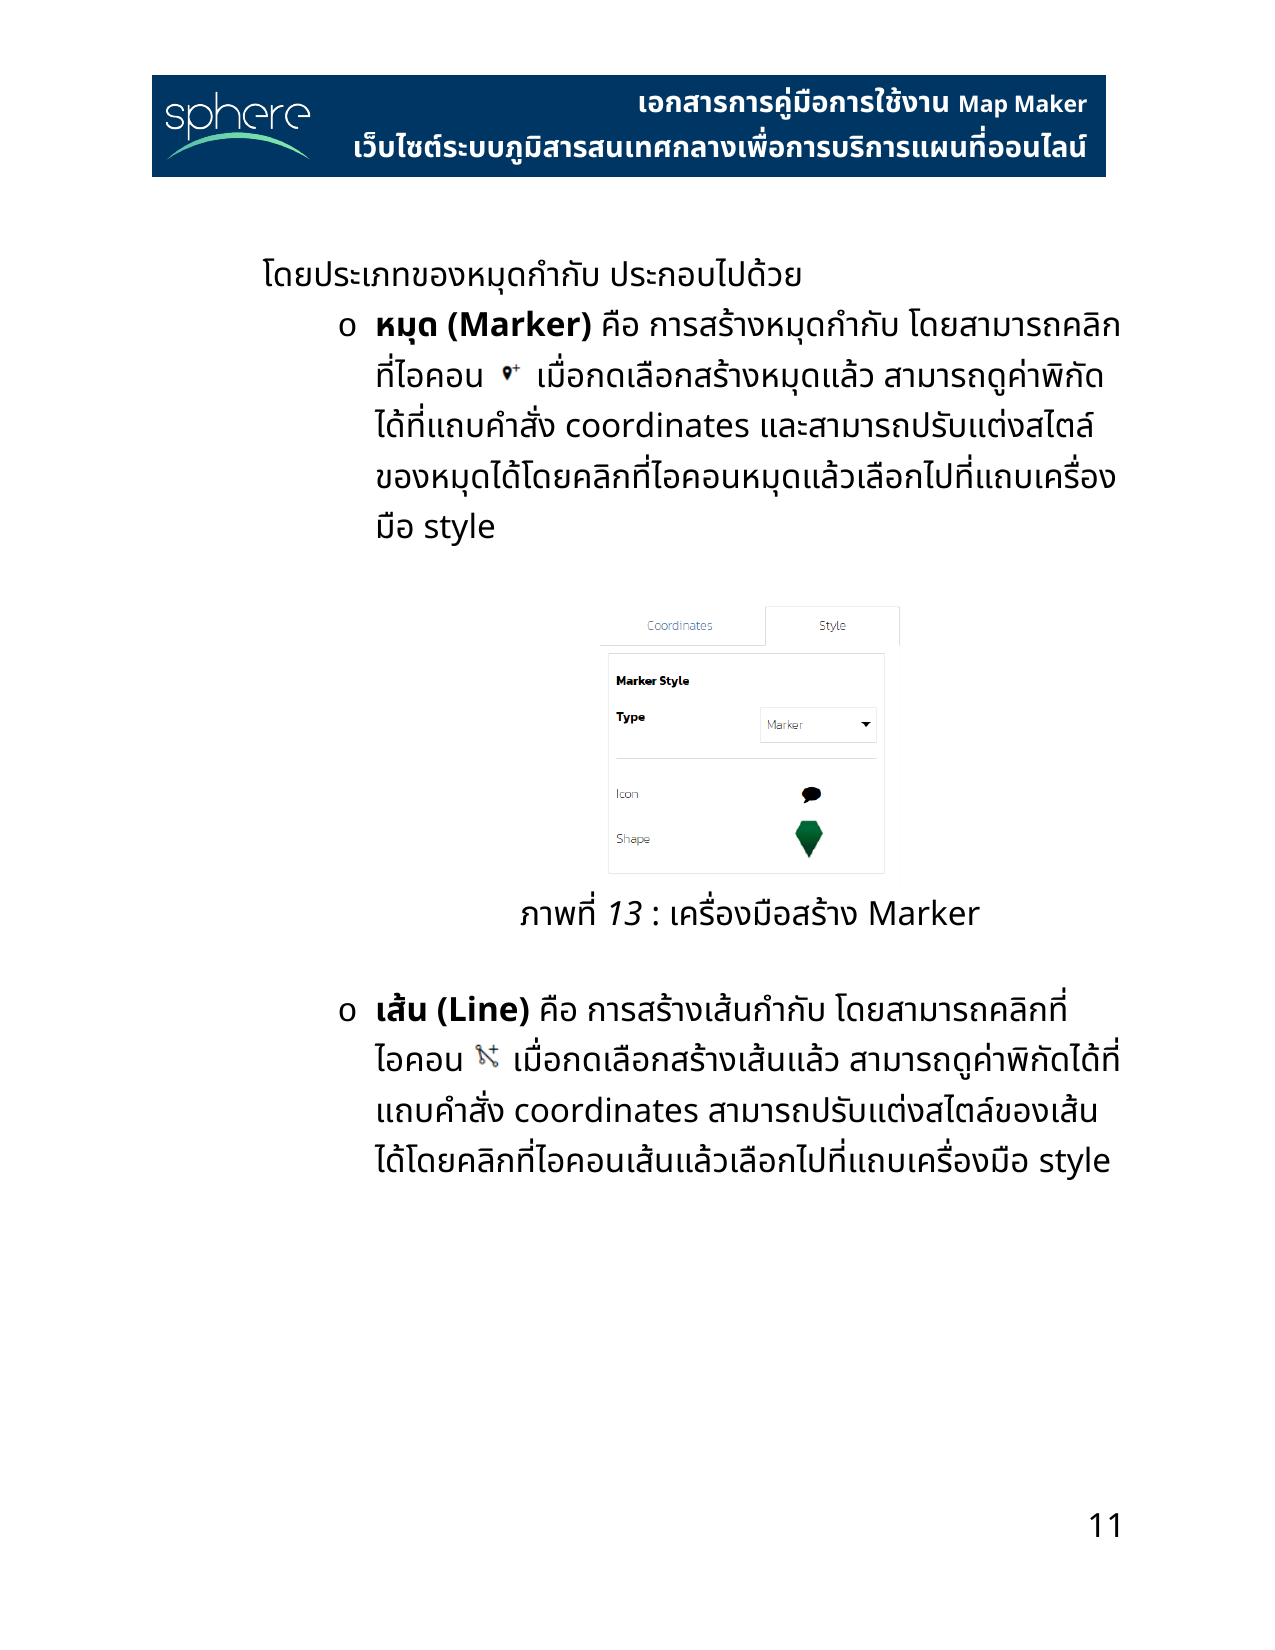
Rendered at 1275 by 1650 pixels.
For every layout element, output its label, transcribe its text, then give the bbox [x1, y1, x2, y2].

picture [493, 355, 528, 387]
picture [163, 91, 314, 161]
list หมุด (Marker) คือ การสร้างหมุดกำกับ โดยสามารถคลิกที่ไอคอน เมื่อกดเลือกสร้างหมุดแล้ว สามารถดูค่าพิกัดได้ที่แถบคำสั่ง coordinates และสามารถปรับแต่งสไตล์ของหมุดได้โดยคลิกที่ไอคอนหมุดแล้วเลือกไปที่แถบเครื่องมือ style [337, 301, 1125, 554]
picture [473, 1040, 504, 1072]
text ภาพที่ 13 : เครื่องมือสร้าง Marker [375, 889, 1125, 940]
list เส้น (Line) คือ การสร้างเส้นกำกับ โดยสามารถคลิกที่ไอคอน เมื่อกดเลือกสร้างเส้นแล้ว สามารถดูค่าพิกัดได้ที่แถบคำสั่ง coordinates สามารถปรับแต่งสไตล์ของเส้นได้โดยคลิกที่ไอคอนเส้นแล้วเลือกไปที่แถบเครื่องมือ style [337, 986, 1125, 1188]
picture [600, 599, 901, 890]
text โดยประเภทของหมุดกำกับ ประกอบไปด้วย [262, 251, 1125, 301]
